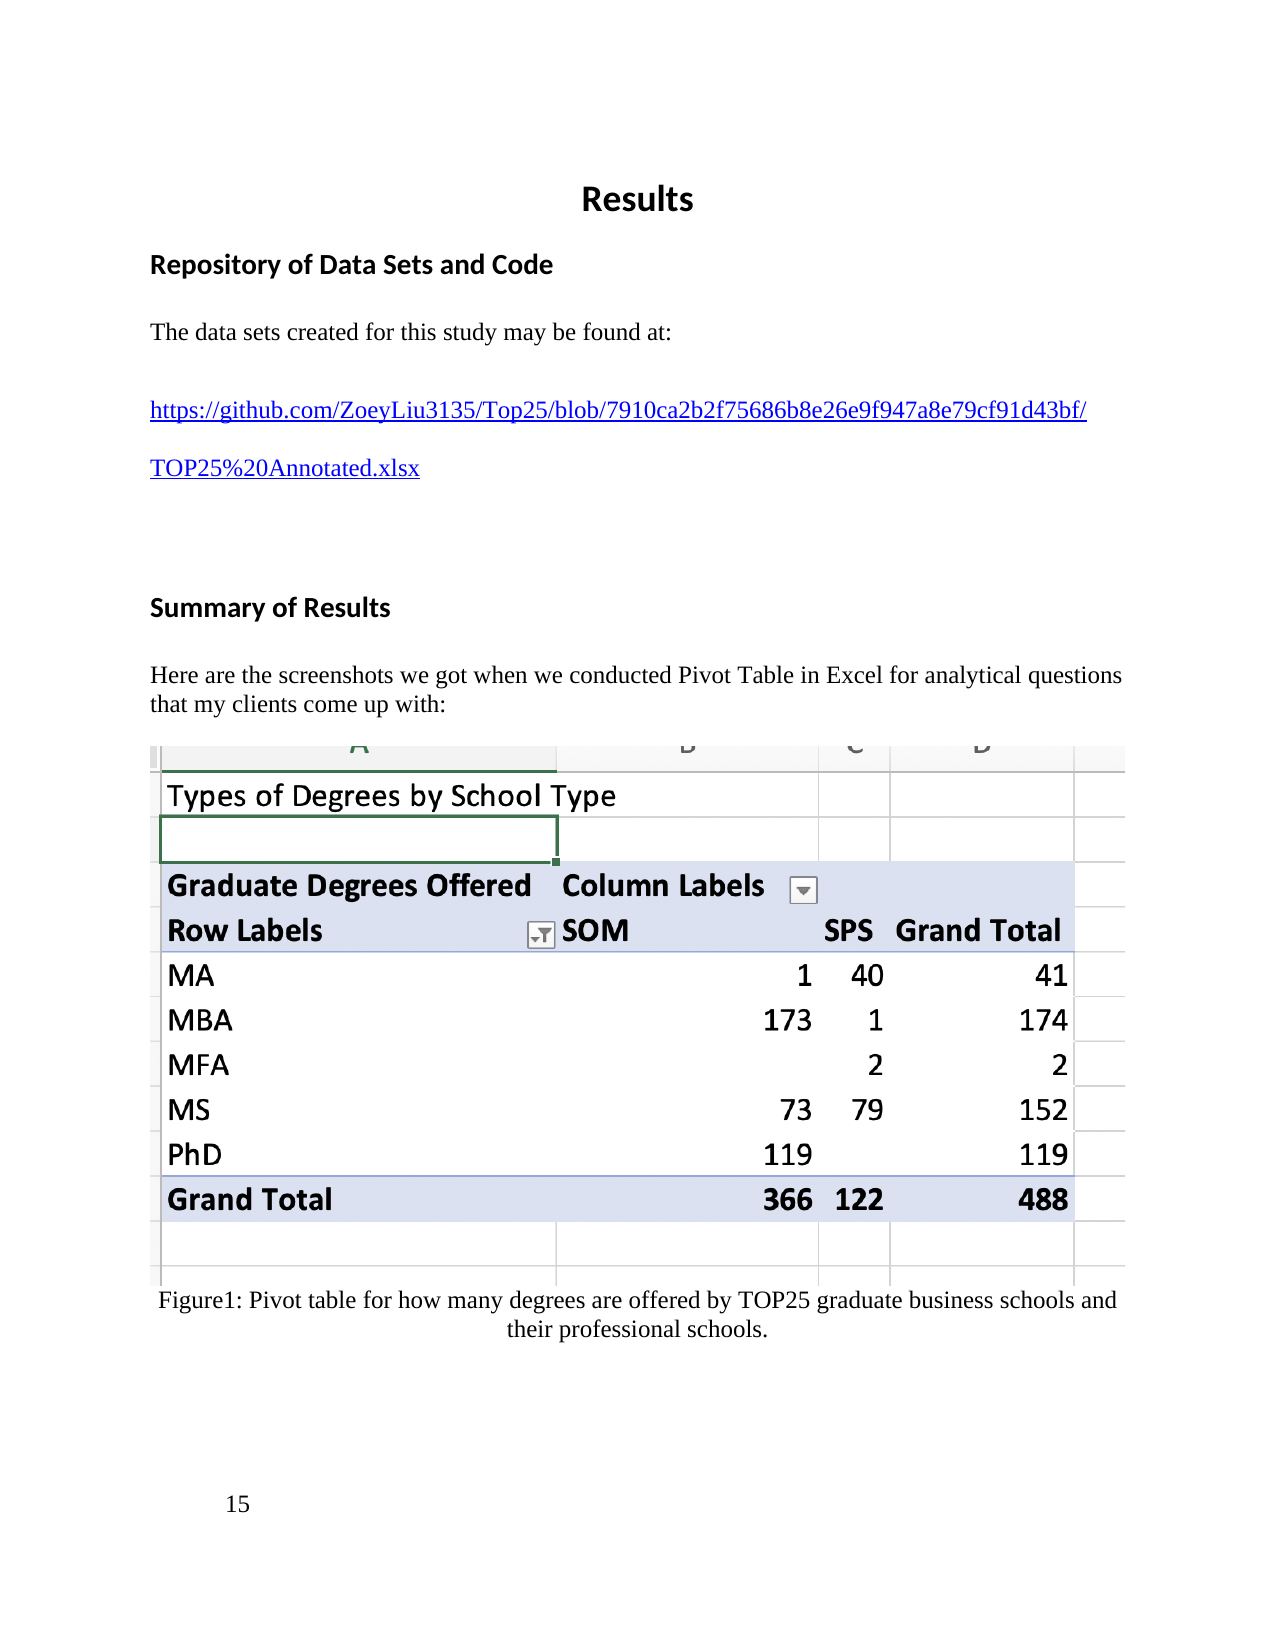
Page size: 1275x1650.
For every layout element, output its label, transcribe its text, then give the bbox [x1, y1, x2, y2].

picture [150, 746, 1125, 1286]
text Here are the screenshots we got when we conducted Pivot Table in Excel for analytical questions that my clients come up with: [150, 660, 1125, 717]
subtitle Results [150, 175, 1125, 221]
text Figure1: Pivot table for how many degrees are offered by TOP25 graduate business schools and their professional schools. [150, 1286, 1125, 1343]
subtitle Repository of Data Sets and Code [150, 246, 1125, 281]
text The data sets created for this study may be found at: [150, 317, 1125, 346]
subtitle Summary of Results [150, 589, 1125, 624]
subtitle https://github.com/ZoeyLiu3135/Top25/blob/7910ca2b2f75686b8e26e9f947a8e79cf91d43bf/TOP25%20Annotated.xlsx [150, 395, 1125, 482]
